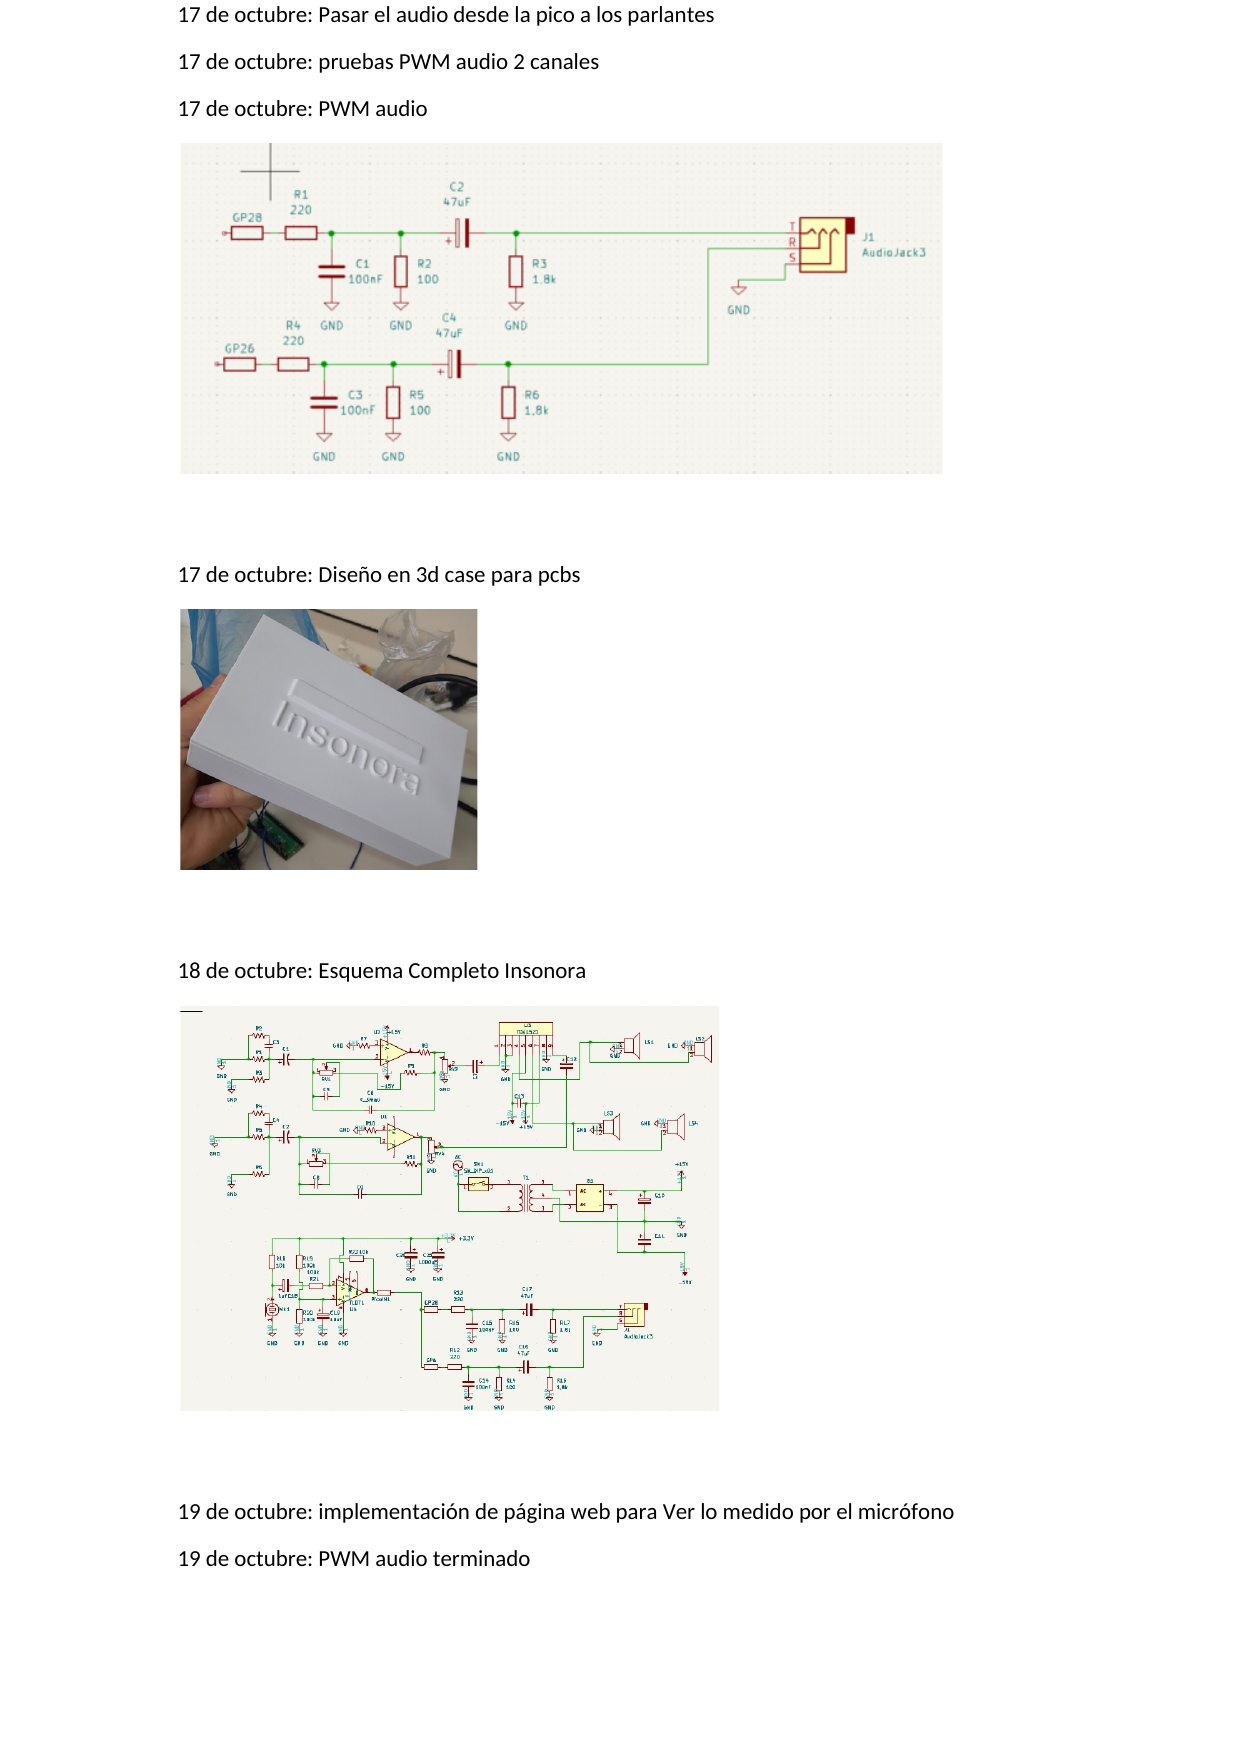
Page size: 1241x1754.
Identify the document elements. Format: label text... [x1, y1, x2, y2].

text 19 de octubre: PWM audio terminado [177, 1544, 1063, 1572]
text 19 de octubre: implementación de página web para Ver lo medido por el micrófono [177, 1497, 1063, 1526]
text 17 de octubre: Pasar el audio desde la pico a los parlantes [177, 0, 1063, 28]
text 17 de octubre: Diseño en 3d case para pcbs [177, 560, 1063, 588]
text 18 de octubre: Esquema Completo Insonora [177, 957, 1063, 984]
picture [180, 143, 943, 474]
picture [180, 1006, 720, 1411]
picture [180, 609, 478, 870]
text 17 de octubre: pruebas PWM audio 2 canales [177, 47, 1063, 75]
text 17 de octubre: PWM audio [177, 94, 1063, 122]
